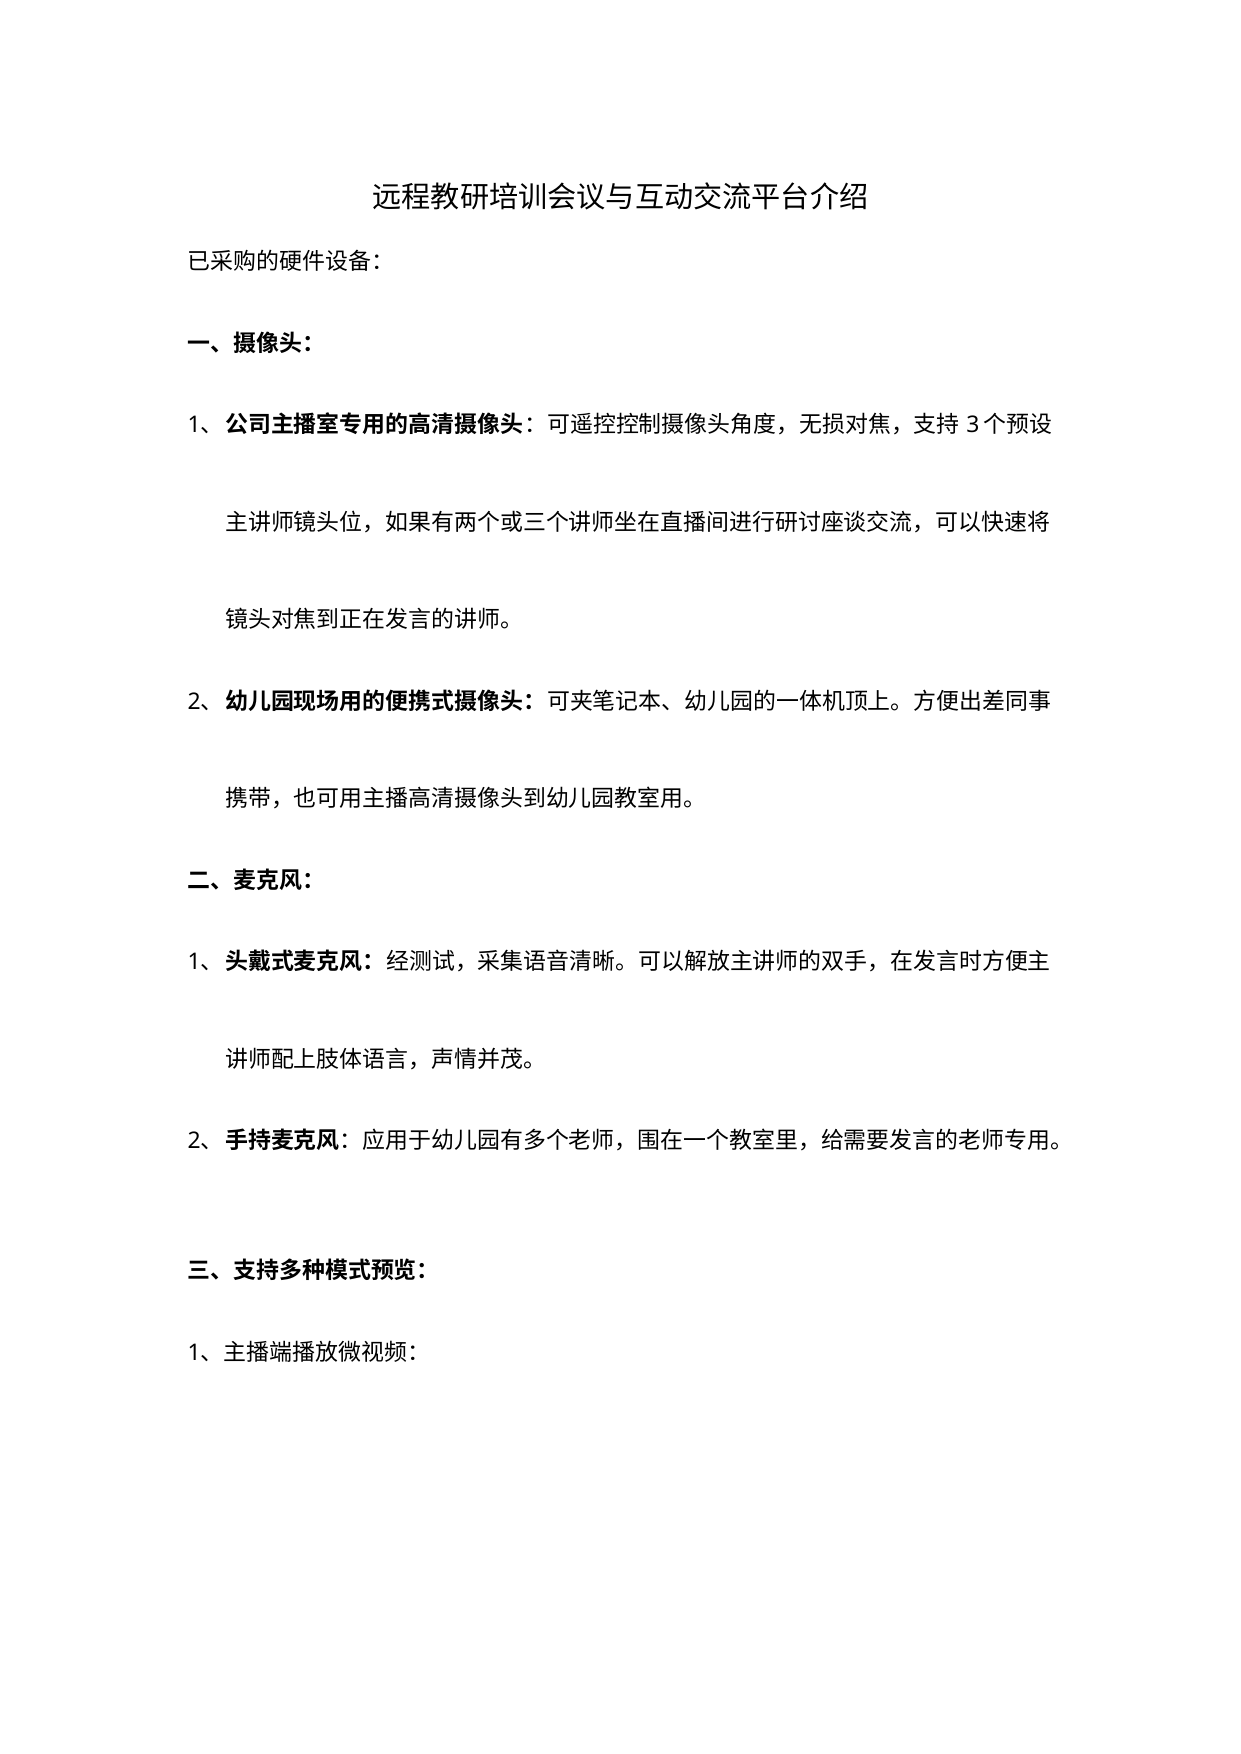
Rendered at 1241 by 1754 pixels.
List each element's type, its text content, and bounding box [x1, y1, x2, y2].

text 三、支持多种模式预览： [187, 1236, 1053, 1301]
text 已采购的硬件设备： [187, 227, 1053, 292]
list 手持麦克风：应用于幼儿园有多个老师，围在一个教室里，给需要发言的老师专用。 [187, 1106, 1053, 1171]
list 头戴式麦克风：经测试，采集语音清晰。可以解放主讲师的双手，在发言时方便主讲师配上肢体语言，声情并茂。 [187, 927, 1053, 1090]
text 二、麦克风： [187, 846, 1053, 911]
text 远程教研培训会议与互动交流平台介绍 [187, 162, 1053, 227]
text 1、主播端播放微视频： [187, 1318, 1053, 1383]
text 一、摄像头： [187, 308, 1053, 373]
list 公司主播室专用的高清摄像头：可遥控控制摄像头角度，无损对焦，支持3个预设主讲师镜头位，如果有两个或三个讲师坐在直播间进行研讨座谈交流，可以快速将镜头对焦到正在发言的讲师。 [187, 390, 1053, 650]
list 幼儿园现场用的便携式摄像头：可夹笔记本、幼儿园的一体机顶上。方便出差同事携带，也可用主播高清摄像头到幼儿园教室用。 [187, 667, 1053, 829]
